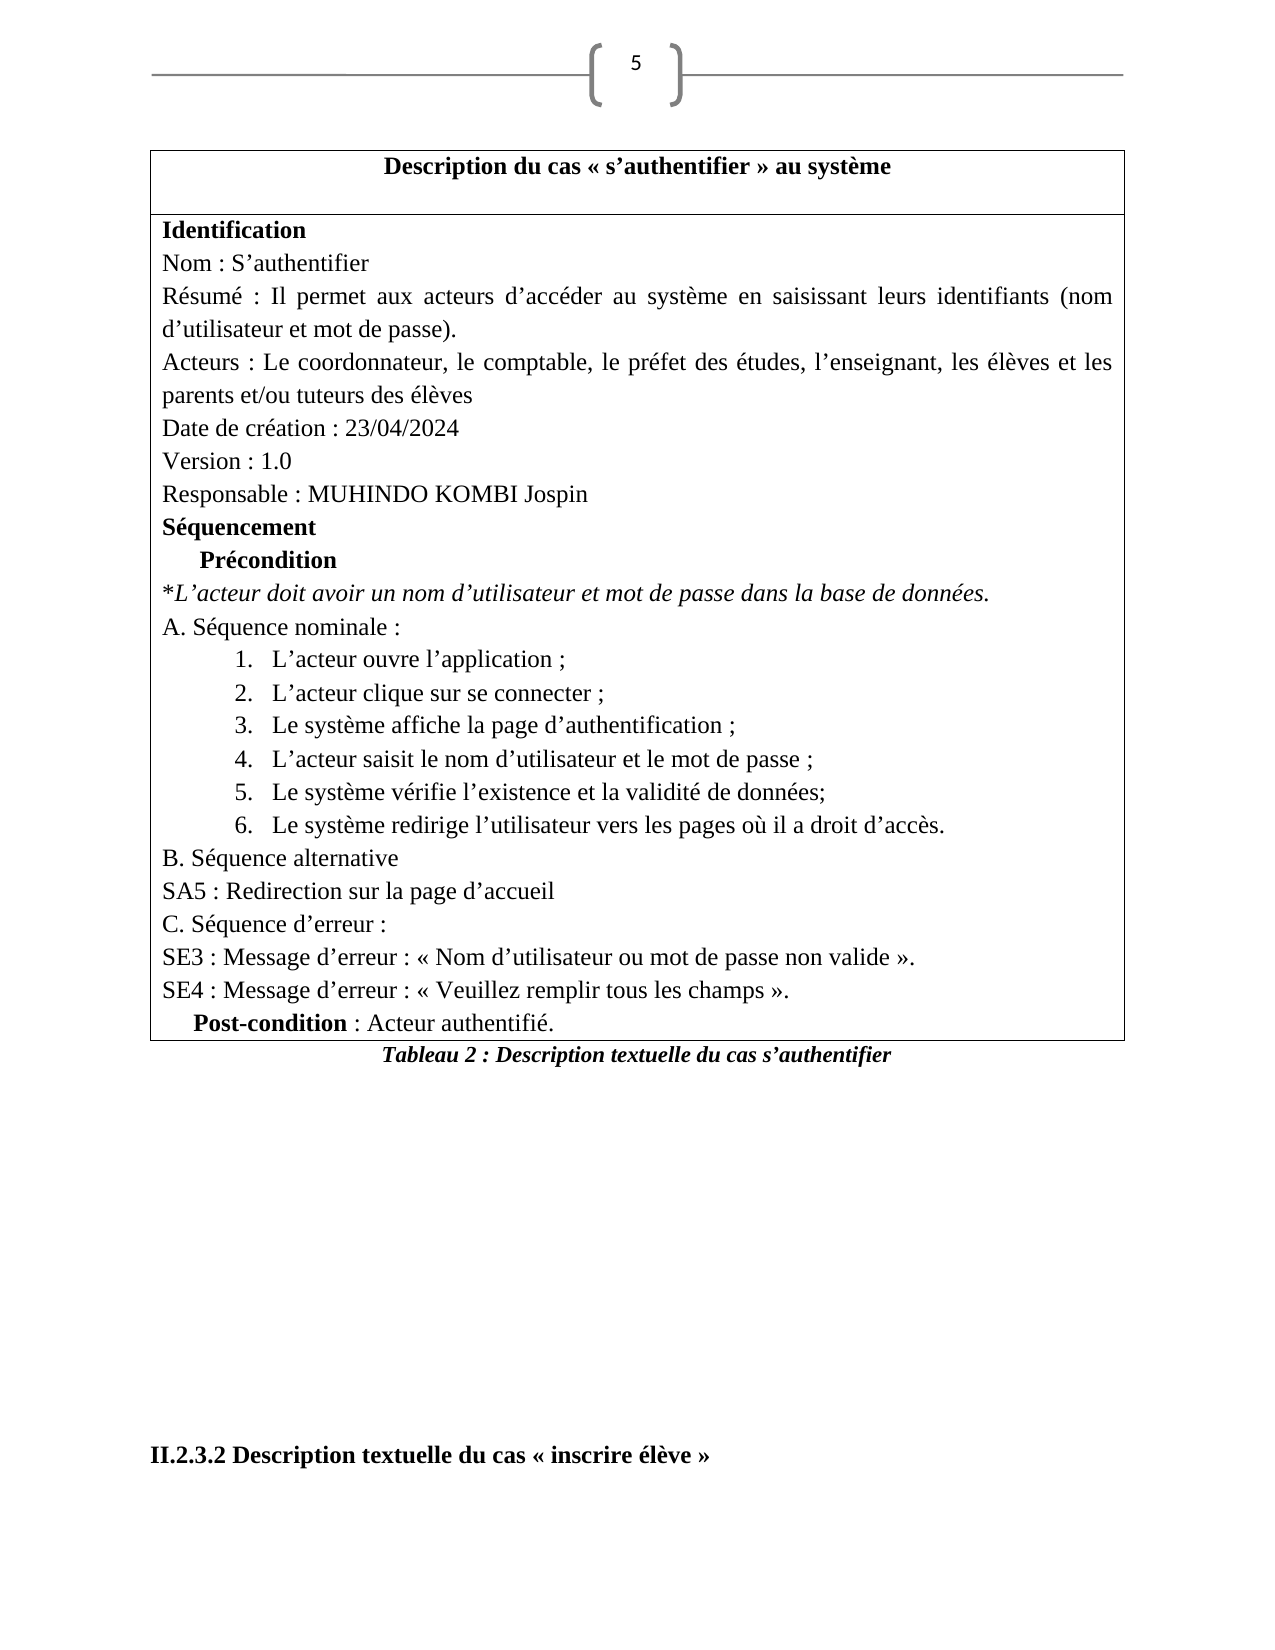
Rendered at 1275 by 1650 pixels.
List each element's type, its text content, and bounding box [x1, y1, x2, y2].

table_header Description du cas « s’authentifier » au système [151, 151, 1124, 214]
text II.2.3.2 Description textuelle du cas « inscrire élève » [150, 1440, 1125, 1469]
table_cell Identification Nom : S’authentifier Résumé : Il permet aux acteurs d’accéder au système en saisissant leurs identifiants (nom d’utilisateur et mot de passe). Acteurs : Le coordonnateur, le comptable, le préfet des études, l’enseignant, les élèves et les parents et/ou tuteurs des élèves Date de création : 23/04/2024 Version : 1.0 Responsable : MUHINDO KOMBI Jospin Séquencement Précondition *L’acteur doit avoir un nom d’utilisateur et mot de passe dans la base de données. A. Séquence nominale : L’acteur ouvre l’application ; L’acteur clique sur se connecter ; Le système affiche la page d’authentification ; L’acteur saisit le nom d’utilisateur et le mot de passe ; Le système vérifie l’existence et la validité de données; Le système redirige l’utilisateur vers les pages où il a droit d’accès. B. Séquence alternative SA5 : Redirection sur la page d’accueil C. Séquence d’erreur : SE3 : Message d’erreur : « Nom d’utilisateur ou mot de passe non valide ». SE4 : Message d’erreur : « Veuillez remplir tous les champs ». Post-condition : Acteur authentifié. [151, 215, 1124, 1040]
text Tableau 2 : Description textuelle du cas s’authentifier [150, 1041, 1125, 1068]
